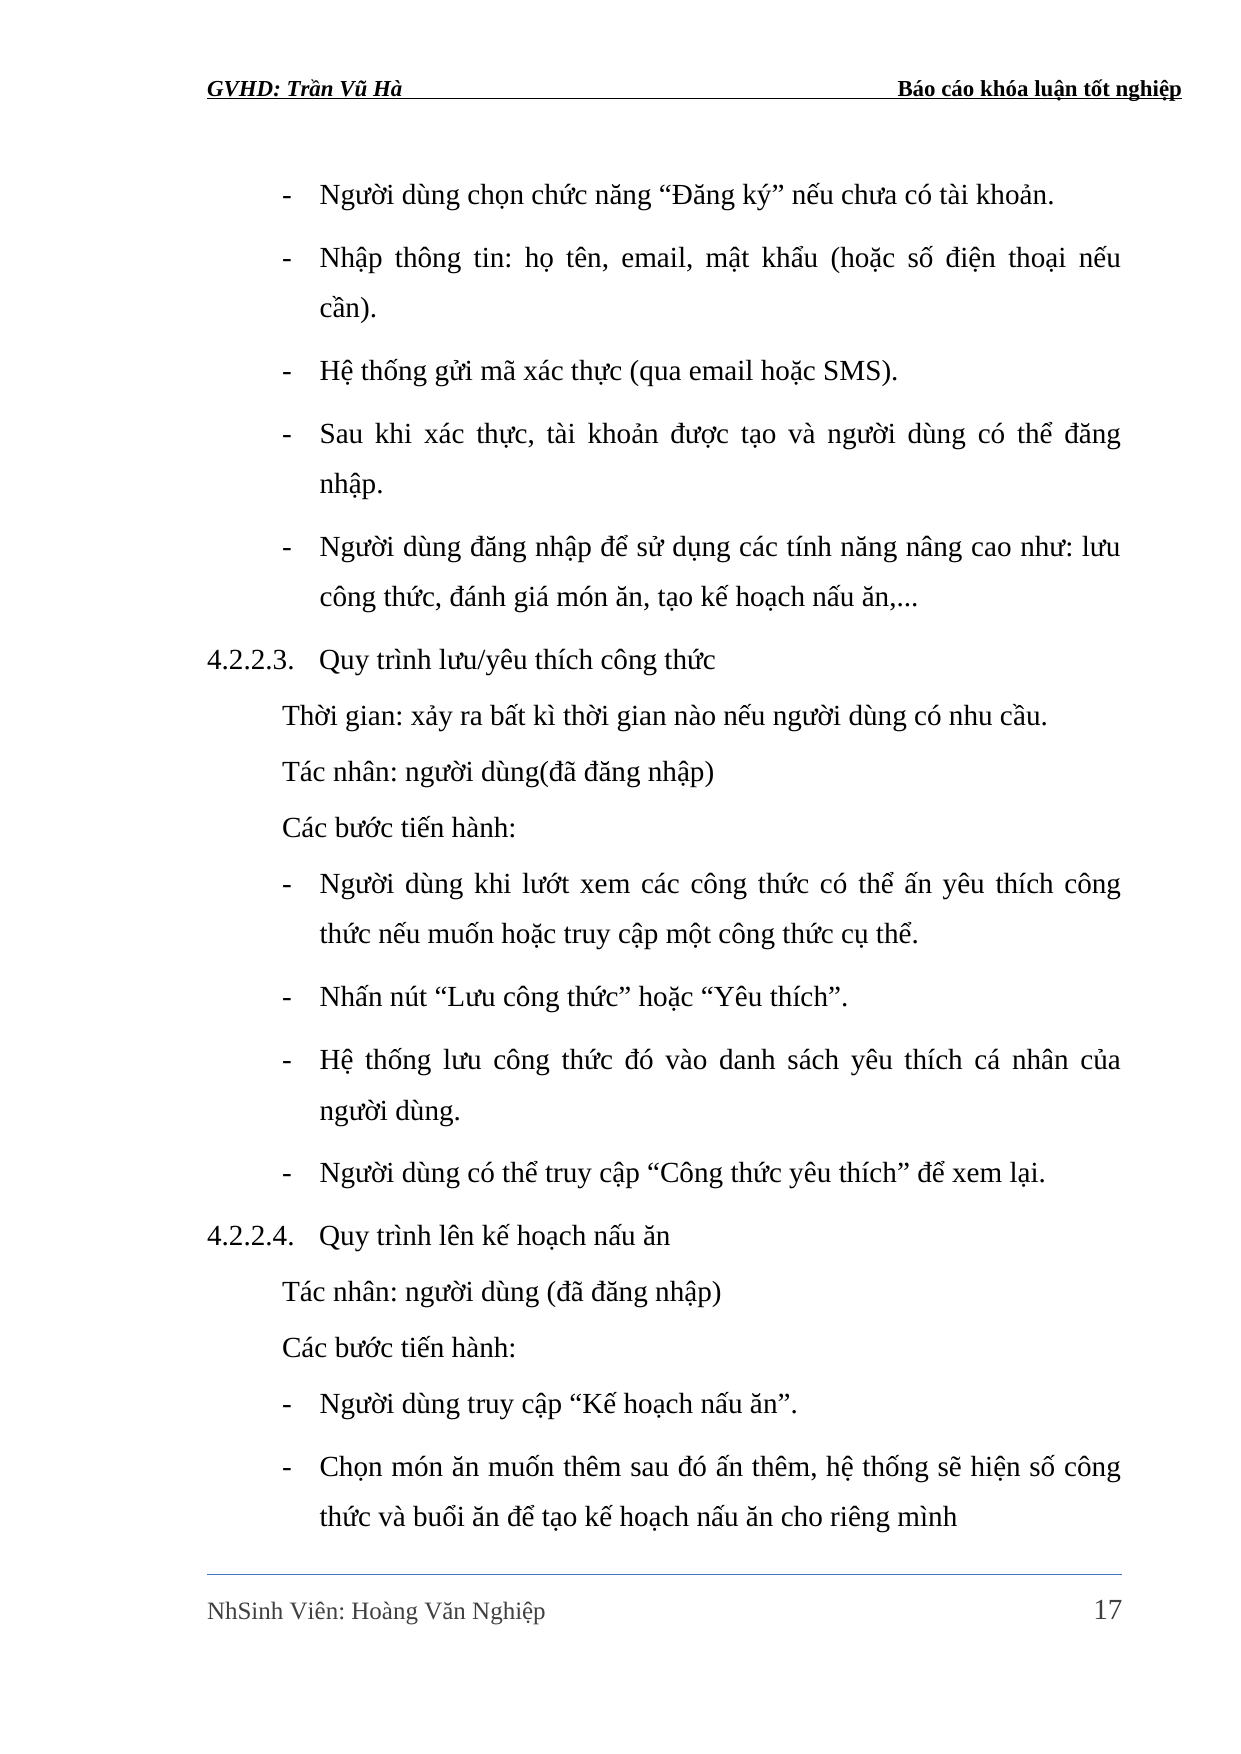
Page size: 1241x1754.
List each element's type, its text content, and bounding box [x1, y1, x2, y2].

list Nhập thông tin: họ tên, email, mật khẩu (hoặc số điện thoại nếu cần). [282, 240, 1122, 324]
text Tác nhân: người dùng(đã đăng nhập) [207, 754, 1122, 788]
list Hệ thống lưu công thức đó vào danh sách yêu thích cá nhân của người dùng. [282, 1042, 1122, 1126]
text Tác nhân: người dùng (đã đăng nhập) [207, 1274, 1122, 1308]
list Người dùng có thể truy cập “Công thức yêu thích” để xem lại. [282, 1155, 1122, 1189]
list Chọn món ăn muốn thêm sau đó ấn thêm, hệ thống sẽ hiện số công thức và buổi ăn để tạo kế hoạch nấu ăn cho riêng mình [282, 1449, 1122, 1533]
list Người dùng chọn chức năng “Đăng ký” nếu chưa có tài khoản. [282, 177, 1122, 211]
list Người dùng khi lướt xem các công thức có thể ấn yêu thích công thức nếu muốn hoặc truy cập một công thức cụ thể. [282, 866, 1122, 950]
list Người dùng truy cập “Kế hoạch nấu ăn”. [282, 1386, 1122, 1420]
list Nhấn nút “Lưu công thức” hoặc “Yêu thích”. [282, 979, 1122, 1013]
text Các bước tiến hành: [207, 1330, 1122, 1364]
list Sau khi xác thực, tài khoản được tạo và người dùng có thể đăng nhập. [282, 416, 1122, 500]
list Người dùng đăng nhập để sử dụng các tính năng nâng cao như: lưu công thức, đánh giá món ăn, tạo kế hoạch nấu ăn,... [282, 529, 1122, 613]
text Quy trình lên kế hoạch nấu ăn [207, 1218, 1122, 1252]
text Thời gian: xảy ra bất kì thời gian nào nếu người dùng có nhu cầu. [207, 698, 1122, 732]
text Quy trình lưu/yêu thích công thức [207, 642, 1122, 676]
list Hệ thống gửi mã xác thực (qua email hoặc SMS). [282, 353, 1122, 387]
text Các bước tiến hành: [207, 810, 1122, 844]
